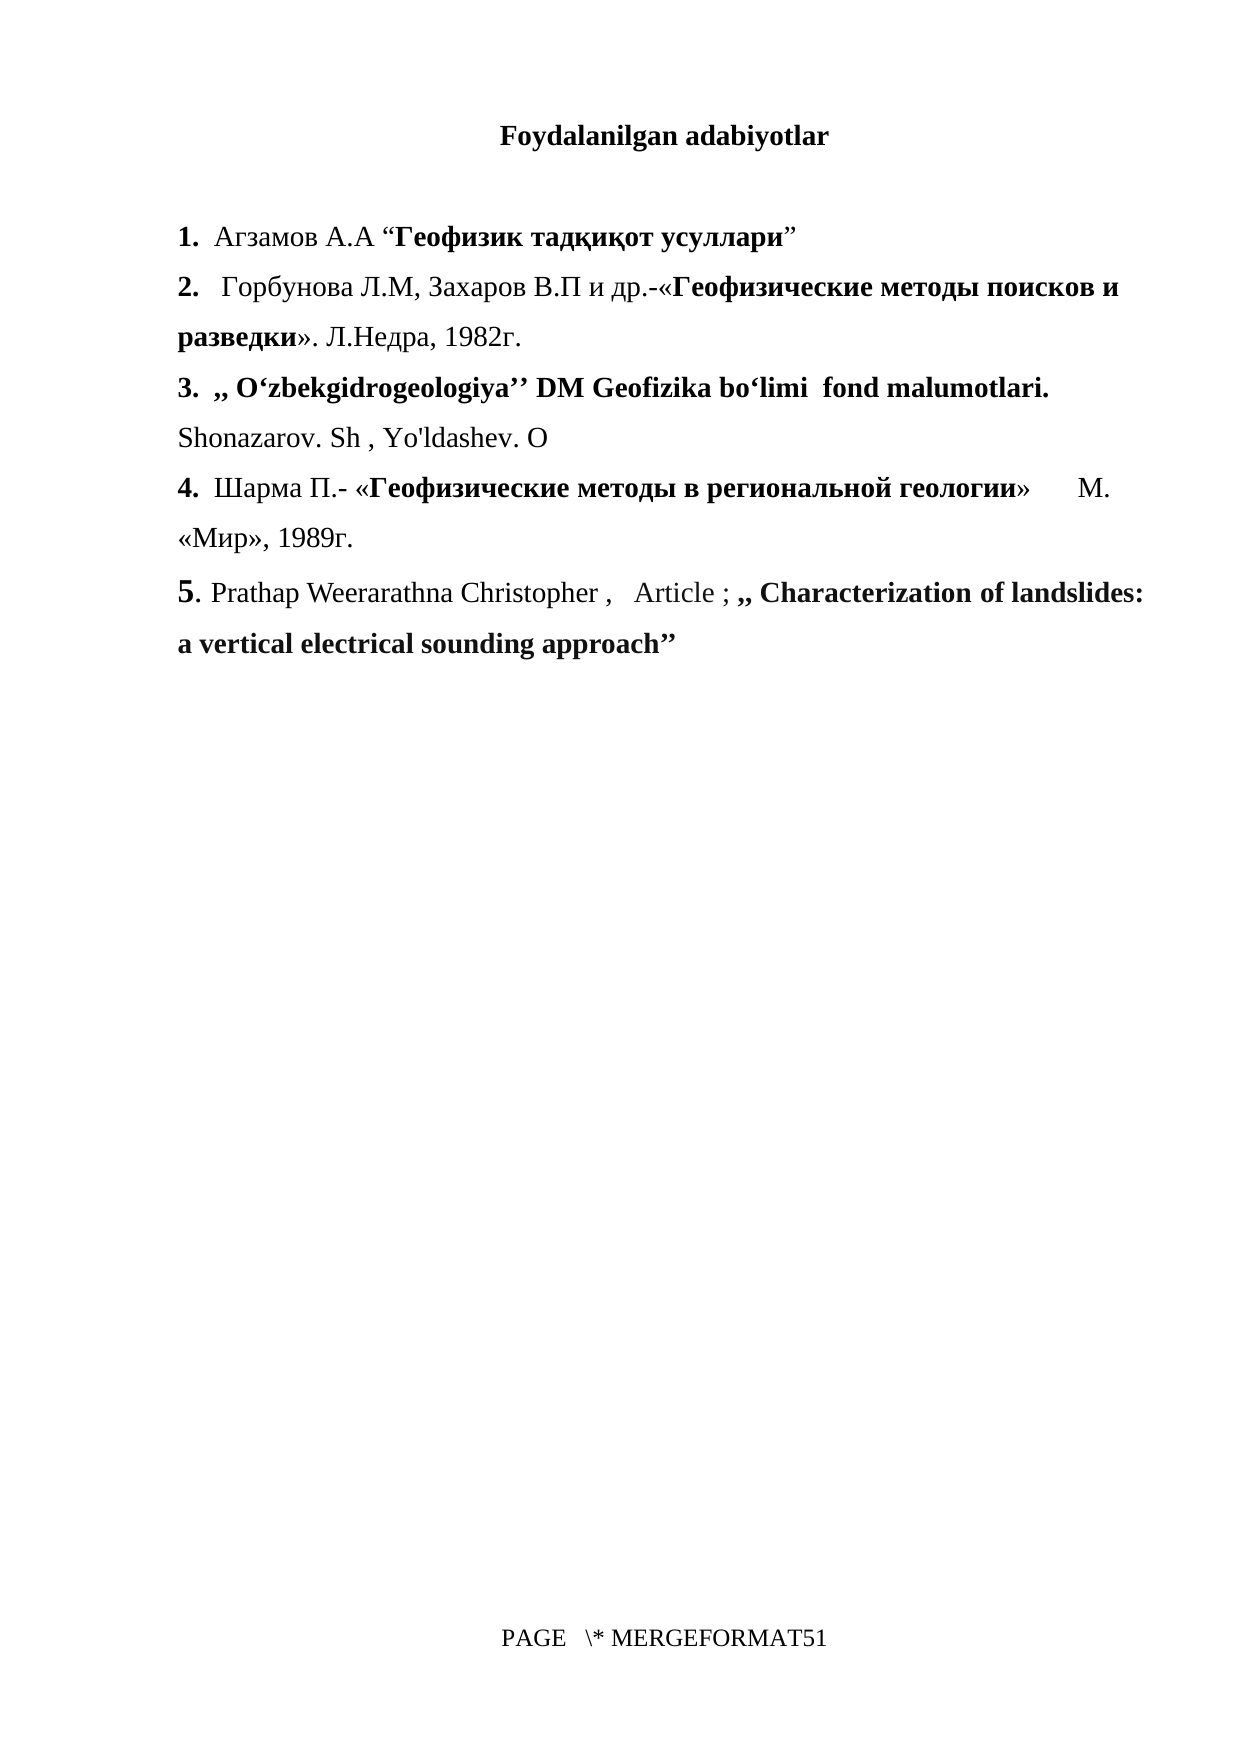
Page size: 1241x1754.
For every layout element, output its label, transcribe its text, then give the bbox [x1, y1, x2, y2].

text 3. ,, O‘zbekgidrogeologiya’’ DM Geofizika bo‘limi fond malumotlari. [177, 370, 1152, 403]
text 1. Агзамов А.А “Геофизик тадқиқот усуллари” [177, 219, 1152, 252]
text 2. Горбунова Л.М, Захаров В.П и др.-«Геофизические методы поисков и разведки». Л.Недра, 1982г. [177, 269, 1152, 353]
text 4. Шарма П.- «Геофизические методы в региональной геологии» М. «Мир», 1989г. [177, 470, 1152, 554]
text Shonazarov. Sh , Yo'ldashev. O [177, 420, 1152, 453]
subtitle 5. Prathap Weerarathna Christopher , Article ; ,, Characterization of landslides: a vertical electrical sounding approach’’ [177, 571, 1152, 659]
text Foydalanilgan adabiyotlar [177, 118, 1152, 152]
